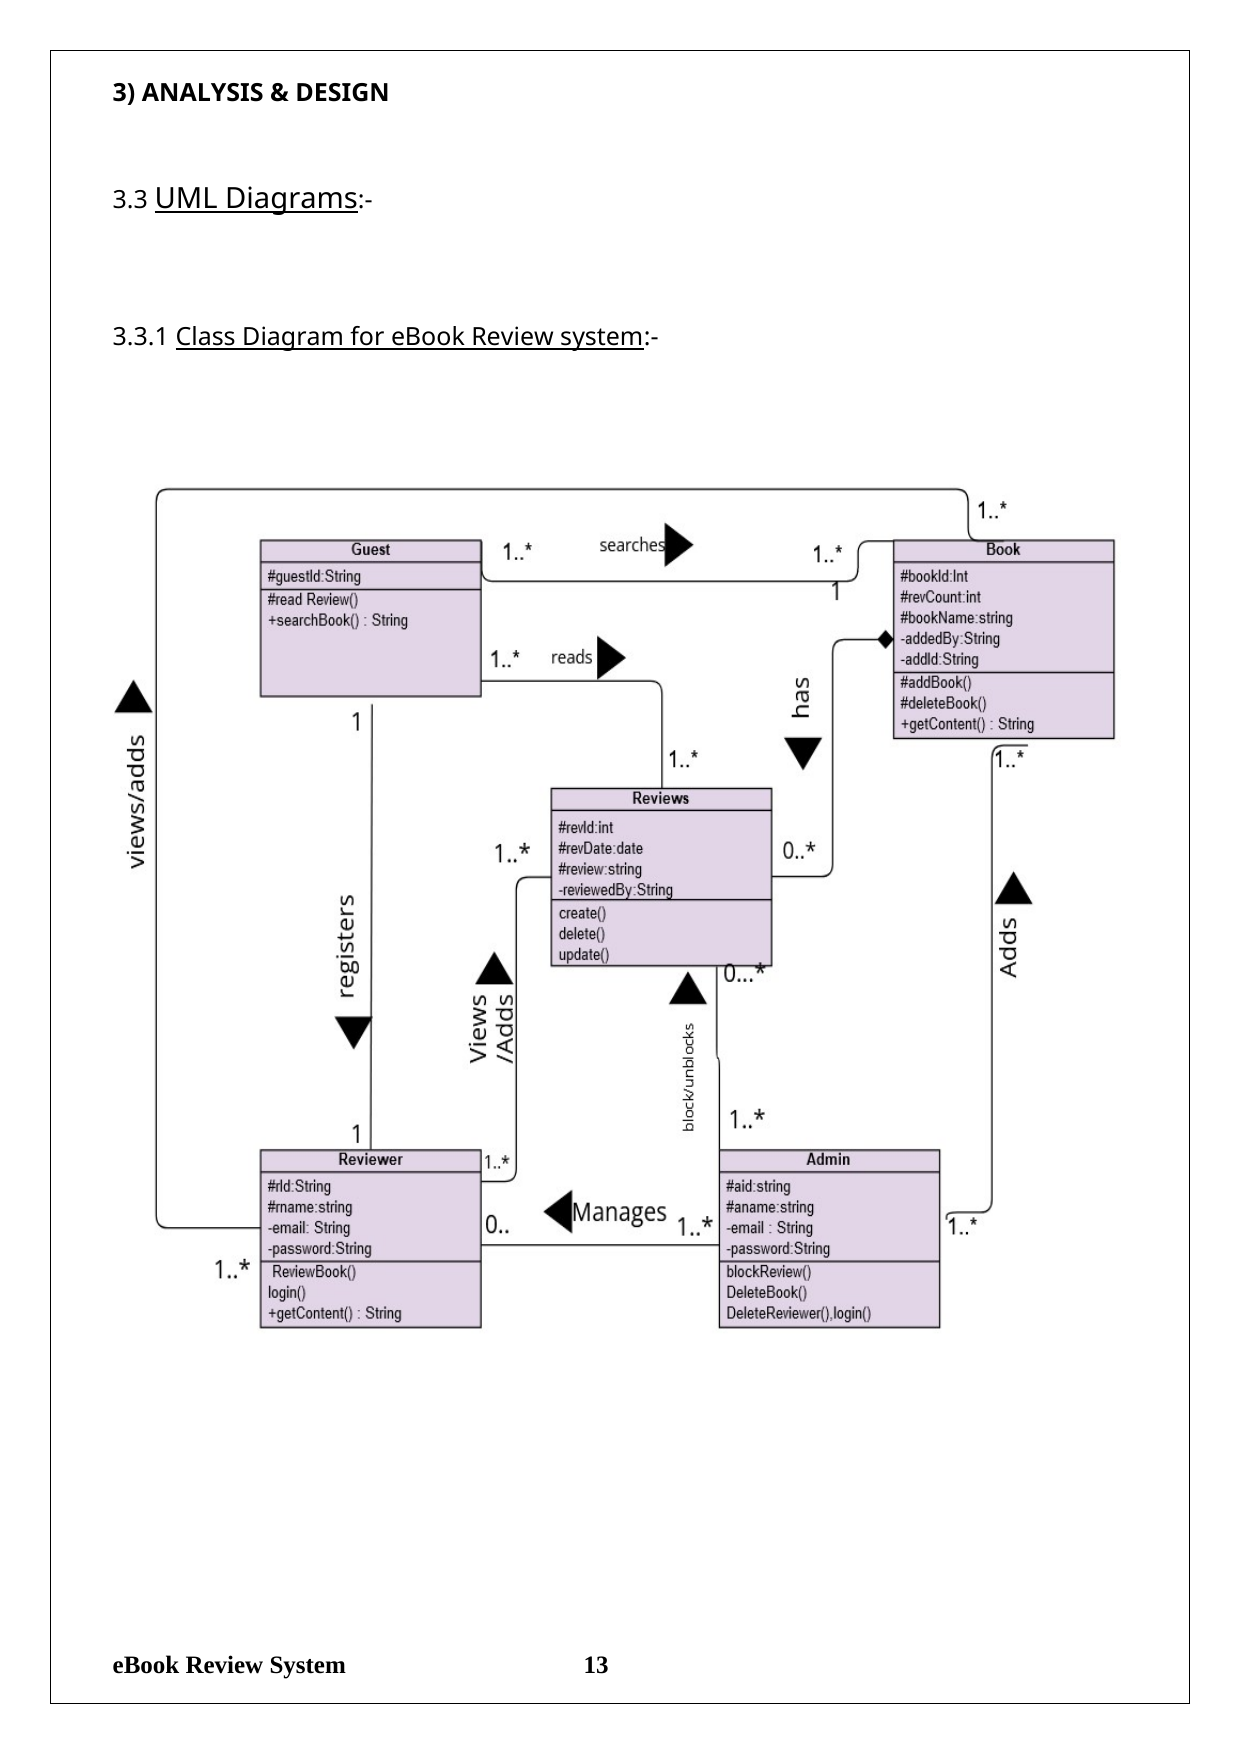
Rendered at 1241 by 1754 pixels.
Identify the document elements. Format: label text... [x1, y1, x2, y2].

text 3) ANALYSIS & DESIGN [112, 75, 1162, 109]
text 3.3 UML Diagrams:- [112, 177, 1162, 217]
text 3.3.1 Class Diagram for eBook Review system:- [112, 319, 1162, 353]
picture [112, 455, 1138, 1348]
